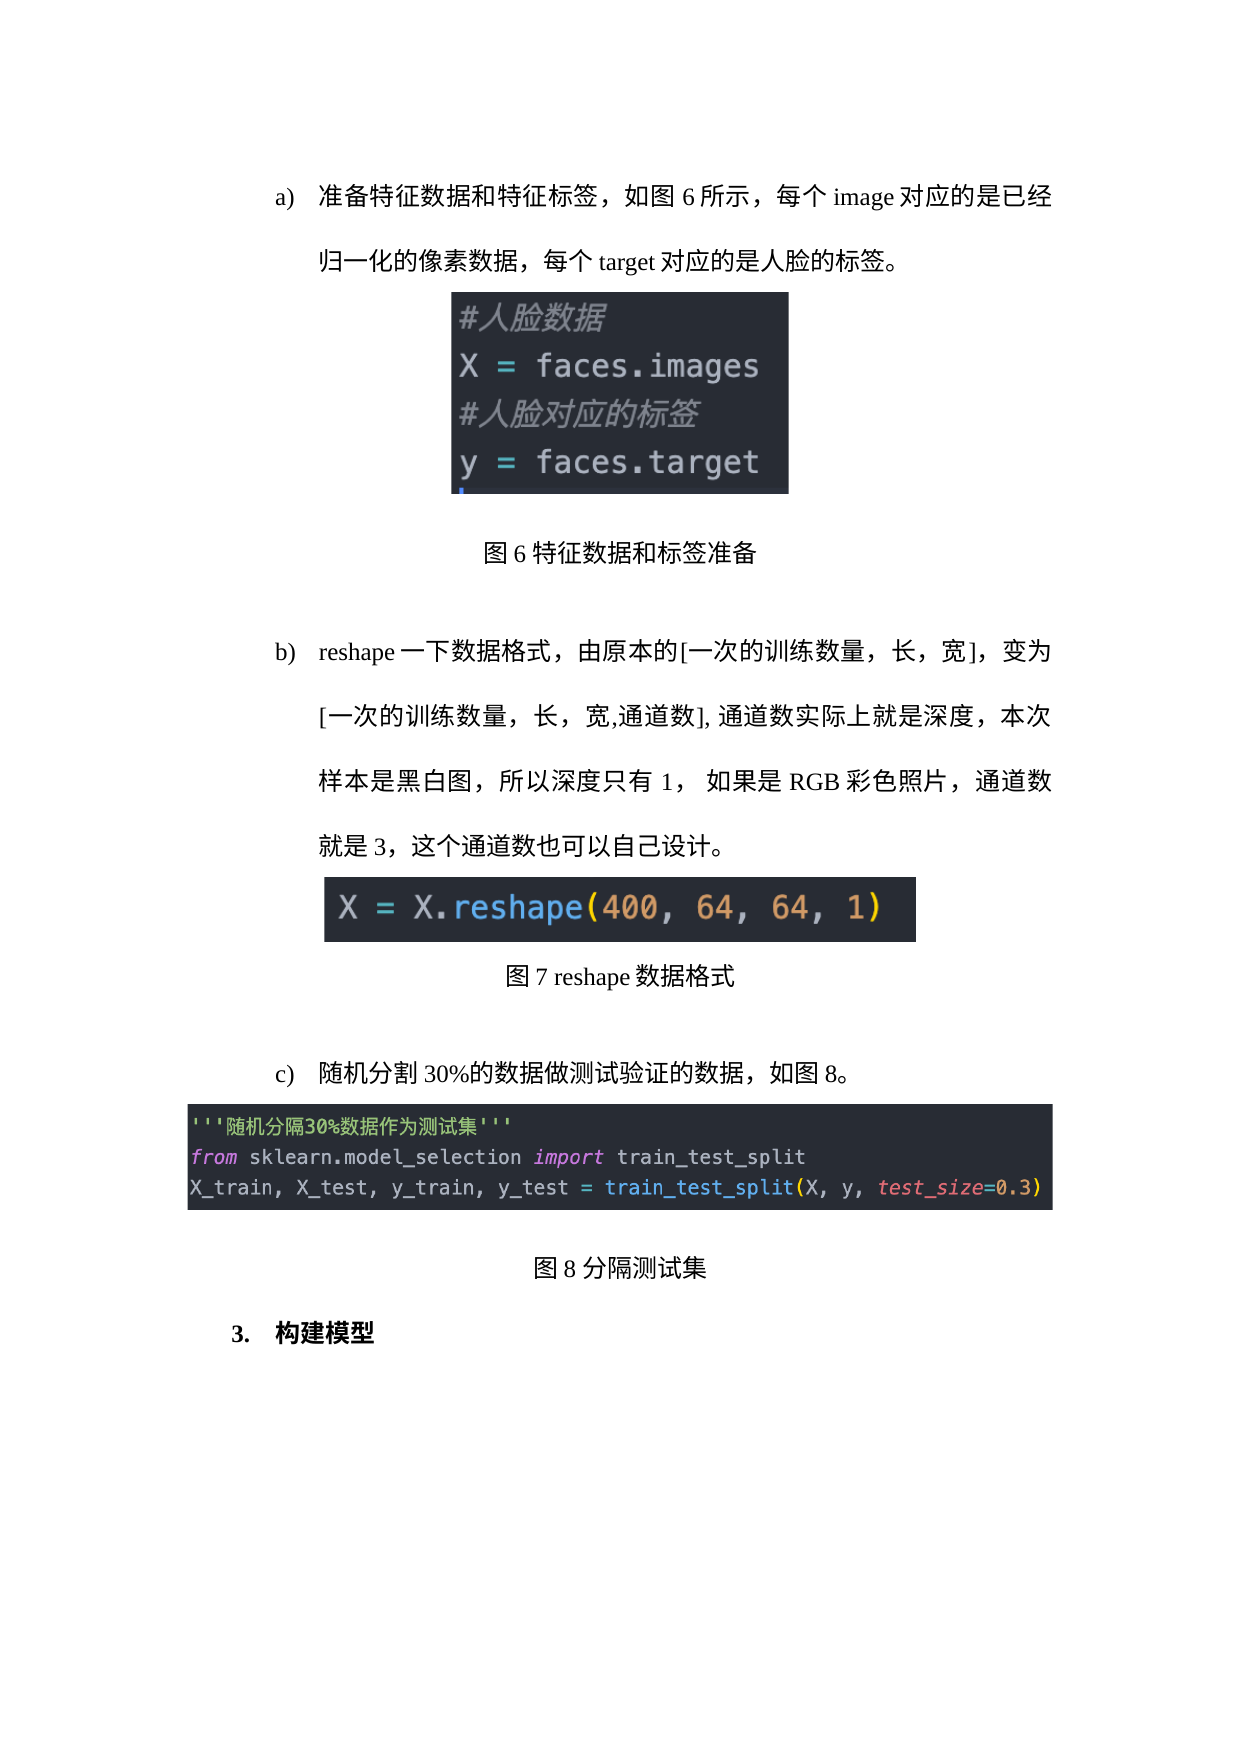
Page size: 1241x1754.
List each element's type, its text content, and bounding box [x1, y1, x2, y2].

list reshape一下数据格式，由原本的[一次的训练数量，长，宽]，变为[一次的训练数量，长，宽,通道数], 通道数实际上就是深度，本次样本是黑白图，所以深度只有1， 如果是RGB彩色照片，通道数就是3，这个通道数也可以自己设计。 [275, 617, 1053, 877]
picture [187, 1104, 1053, 1210]
text 图6 特征数据和标签准备 [187, 519, 1053, 584]
text 图8 分隔测试集 [187, 1234, 1053, 1299]
text 图7 reshape数据格式 [187, 942, 1053, 1007]
picture [451, 292, 789, 494]
list 构建模型 [231, 1299, 1053, 1364]
list 准备特征数据和特征标签，如图6所示，每个image对应的是已经归一化的像素数据，每个target对应的是人脸的标签。 [275, 162, 1053, 292]
list 随机分割30%的数据做测试验证的数据，如图8。 [275, 1039, 1053, 1104]
picture [324, 877, 916, 942]
